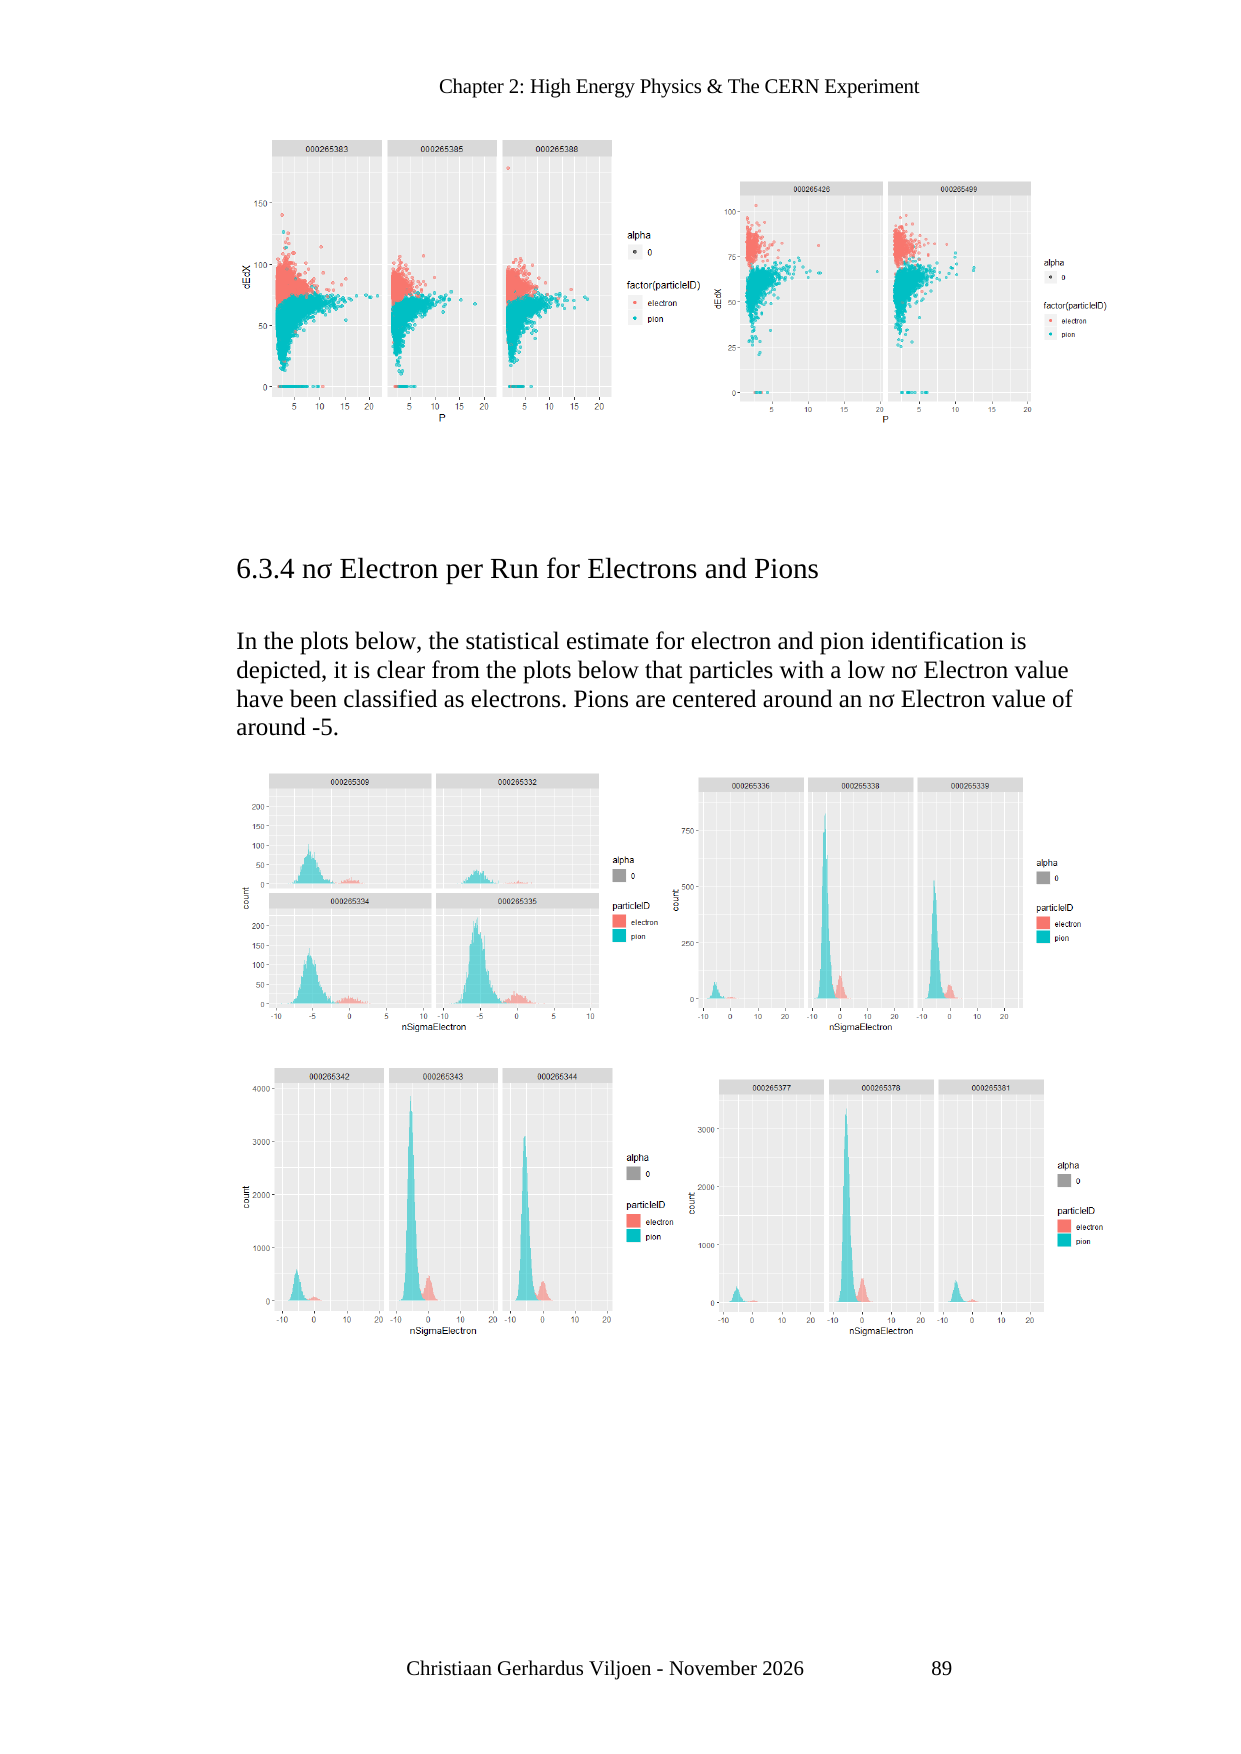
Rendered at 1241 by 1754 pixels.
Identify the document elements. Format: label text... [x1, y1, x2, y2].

text In the plots below, the statistical estimate for electron and pion identification is depicted, it is clear from the plots below that particles with a low nσ Electron value have been classified as electrons. Pions are centered around an nσ Electron value of around -5. [236, 626, 1122, 741]
picture [236, 770, 1090, 1036]
picture [236, 135, 1115, 428]
picture [236, 1063, 1112, 1340]
subtitle nσ Electron per Run for Electrons and Pions [236, 551, 1122, 585]
